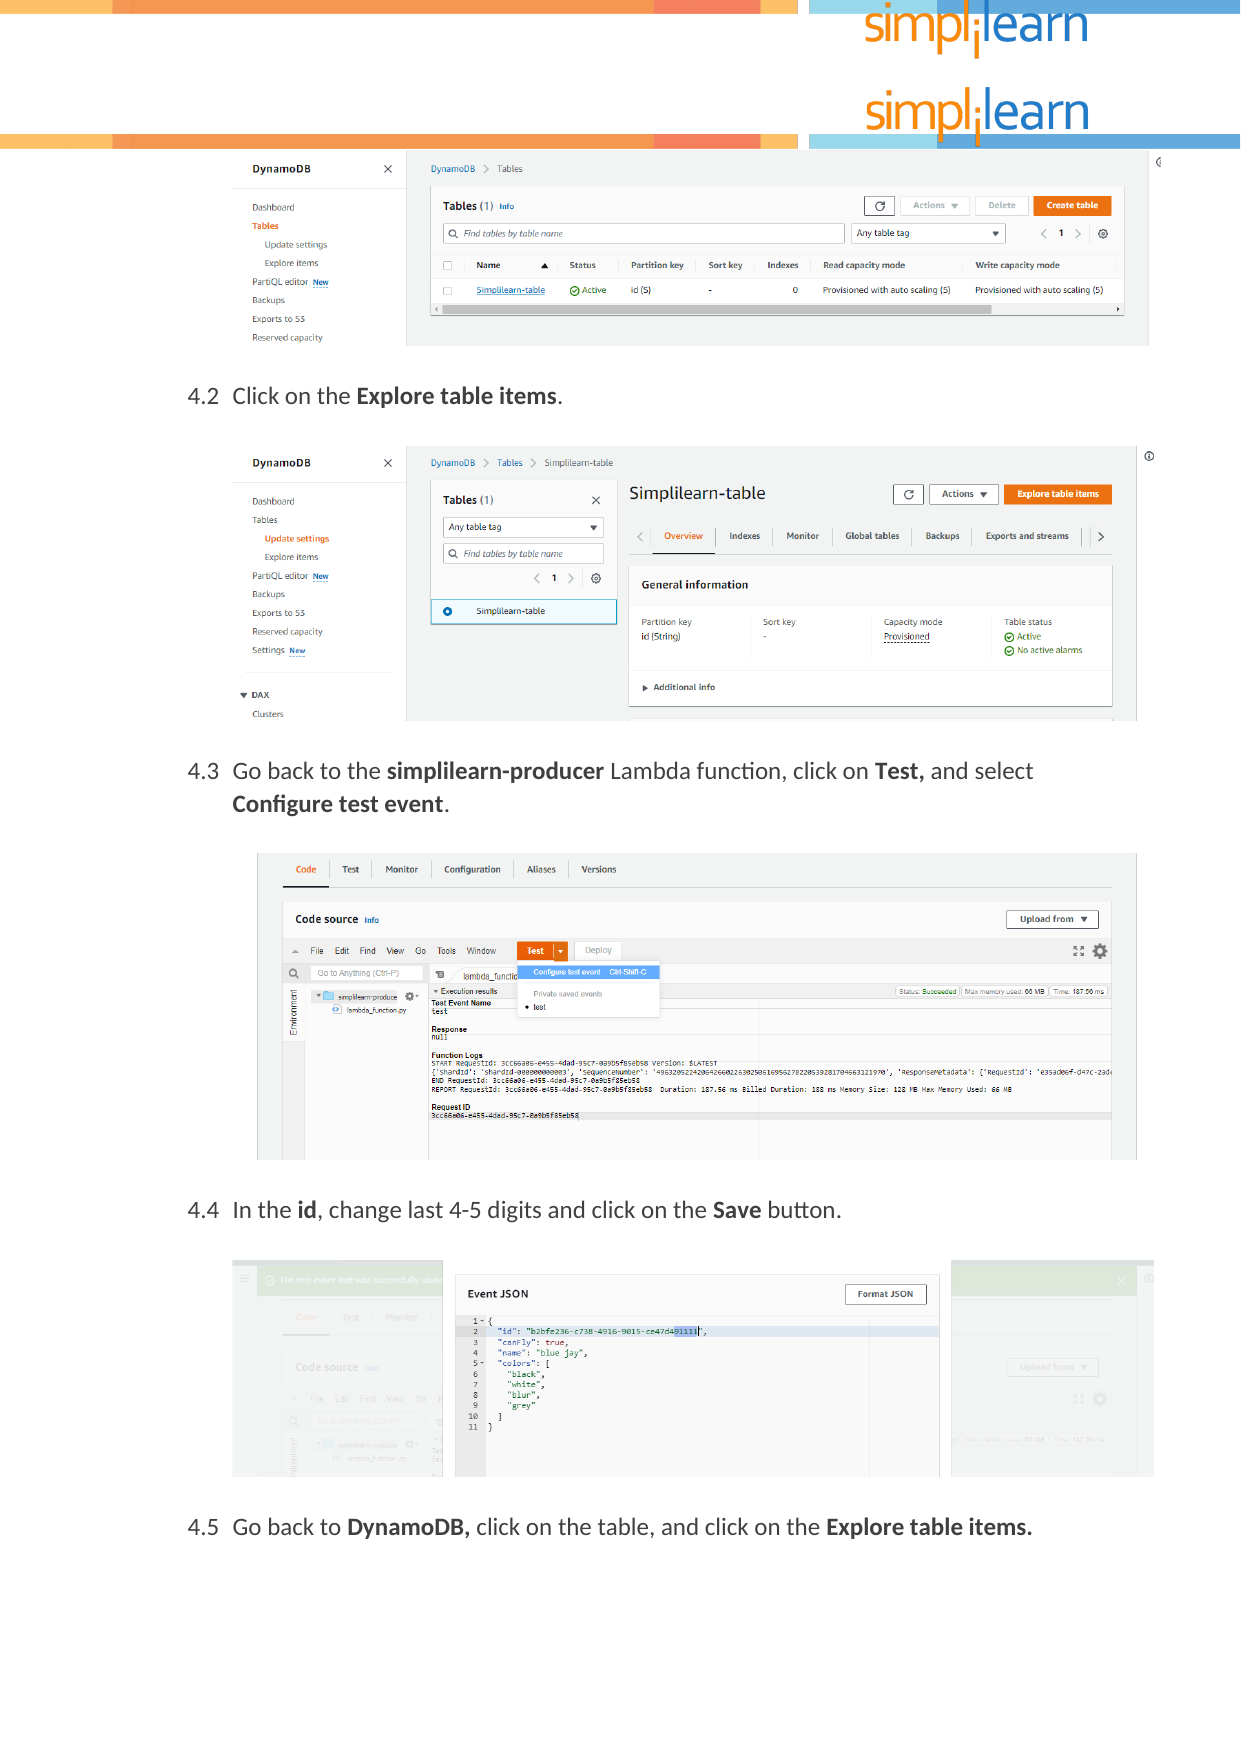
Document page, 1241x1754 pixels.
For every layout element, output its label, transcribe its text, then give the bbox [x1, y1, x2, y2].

picture [232, 150, 1161, 346]
list Go back to DynamoDB, click on the table, and click on the Explore table items. [187, 1511, 1090, 1542]
picture [232, 446, 1156, 721]
picture [0, 87, 1241, 149]
list In the id, change last 4-5 digits and click on the Save button. [187, 1194, 1090, 1225]
picture [232, 853, 1150, 1160]
list Click on the Explore table items. [187, 380, 1090, 411]
picture [232, 1260, 1154, 1477]
list Go back to the simplilearn-producer Lambda function, click on Test, and select Configure test event. [187, 755, 1090, 819]
picture [0, 0, 1241, 61]
